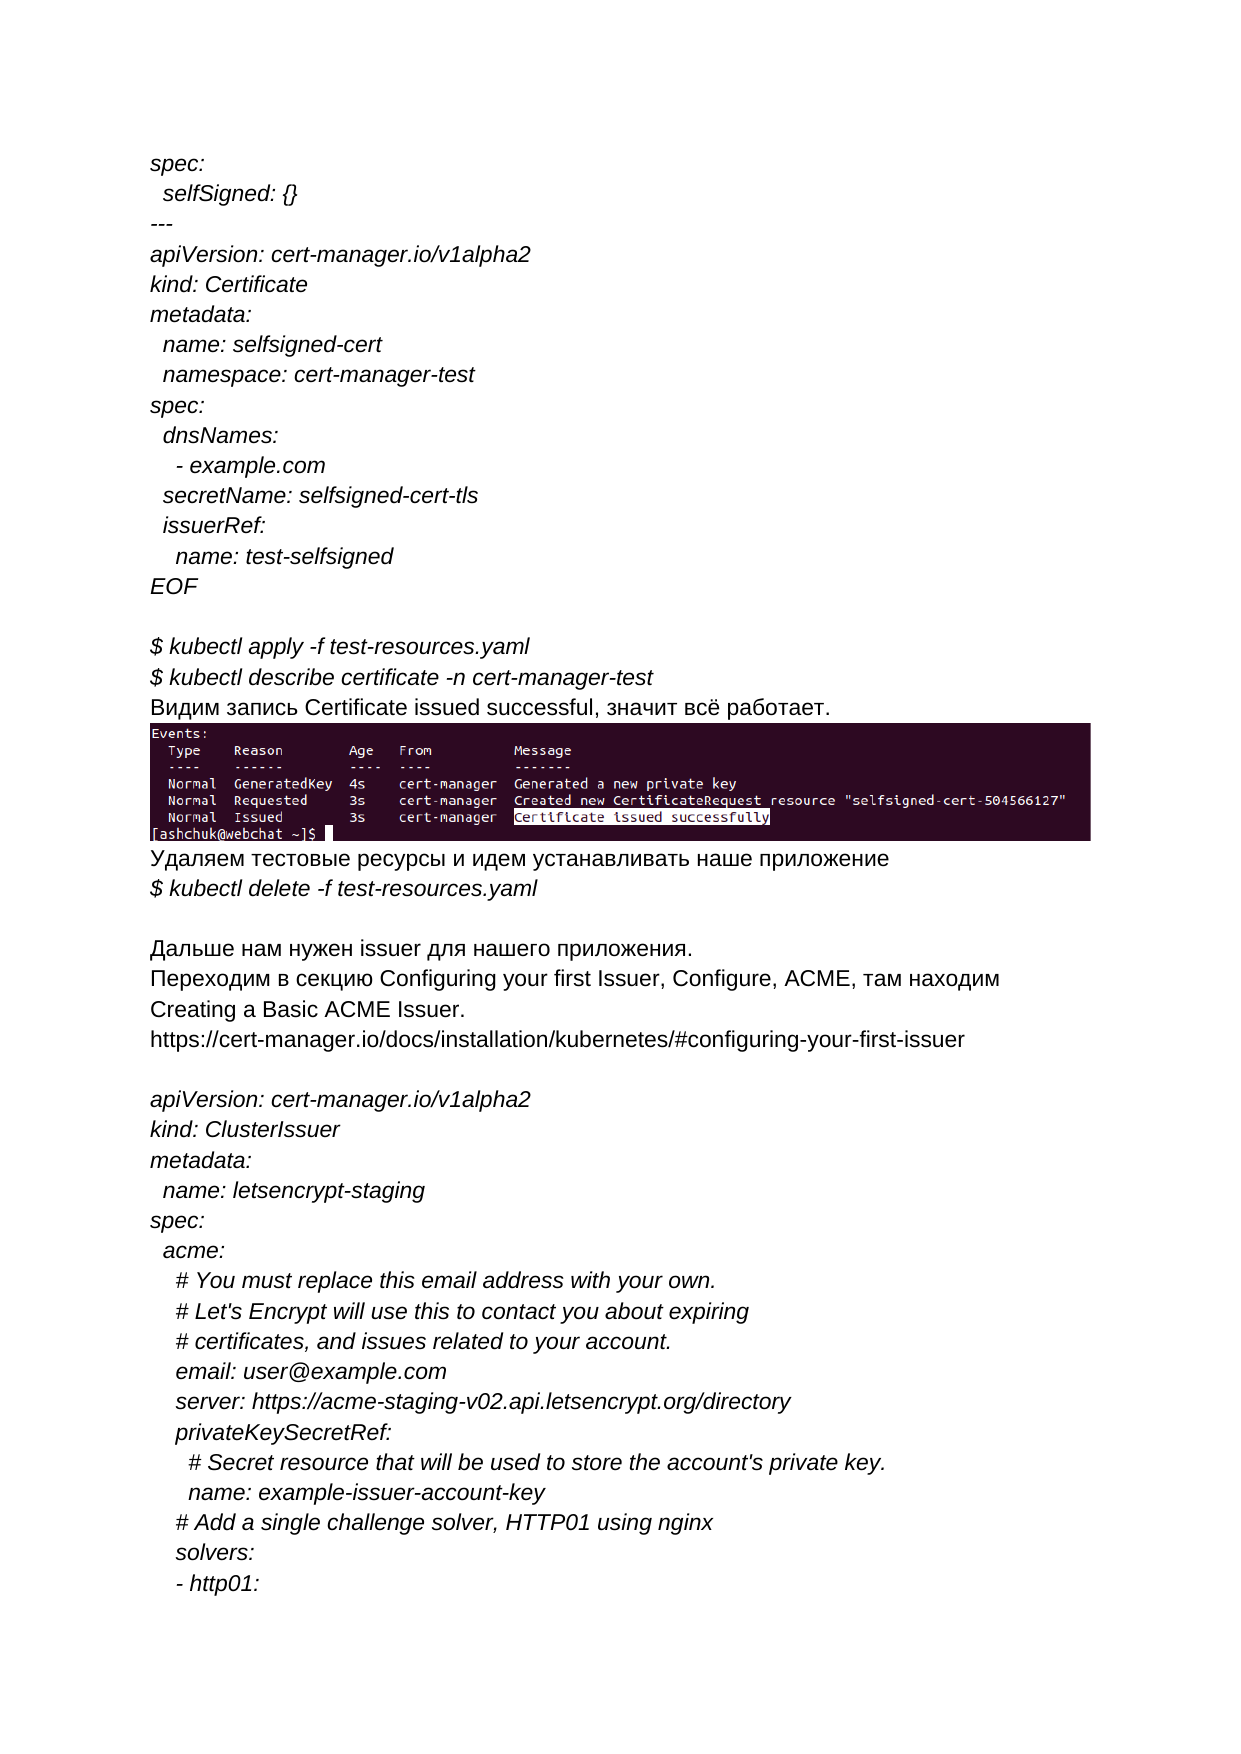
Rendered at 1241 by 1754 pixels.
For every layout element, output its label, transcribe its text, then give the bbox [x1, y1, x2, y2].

text # You must replace this email address with your own. [150, 1267, 1090, 1294]
text Переходим в секцию Configuring your first Issuer, Configure, ACME, там находим Creating a Basic ACME Issuer. [150, 965, 1090, 1022]
text server: https://acme-staging-v02.api.letsencrypt.org/directory [150, 1388, 1090, 1414]
text metadata: [150, 1147, 1090, 1173]
text acme: [150, 1237, 1090, 1263]
text $ kubectl describe certificate -n cert-manager-test [150, 663, 1090, 690]
text Дальше нам нужен issuer для нашего приложения. [150, 935, 1090, 961]
text selfSigned: {} [150, 180, 1090, 207]
text apiVersion: cert-manager.io/v1alpha2 [150, 241, 1090, 267]
text kind: Certificate [150, 271, 1090, 297]
text name: test-selfsigned [150, 543, 1090, 569]
text Удаляем тестовые ресурсы и идем устанавливать наше приложение [150, 844, 1090, 871]
text metadata: [150, 301, 1090, 327]
text spec: [150, 392, 1090, 418]
text $ kubectl apply -f test-resources.yaml [150, 633, 1090, 660]
text spec: [150, 150, 1090, 176]
text # Secret resource that will be used to store the account's private key. [150, 1449, 1090, 1475]
text dnsNames: [150, 422, 1090, 448]
text # certificates, and issues related to your account. [150, 1328, 1090, 1354]
text --- [150, 210, 1090, 237]
text kind: ClusterIssuer [150, 1116, 1090, 1143]
text # Let's Encrypt will use this to contact you about expiring [150, 1298, 1090, 1324]
text - http01: [150, 1569, 1090, 1596]
text issuerRef: [150, 512, 1090, 539]
text # Add a single challenge solver, HTTP01 using nginx [150, 1509, 1090, 1535]
text - example.com [150, 452, 1090, 478]
text email: user@example.com [150, 1358, 1090, 1384]
text namespace: cert-manager-test [150, 361, 1090, 388]
text solvers: [150, 1539, 1090, 1566]
text $ kubectl delete -f test-resources.yaml [150, 875, 1090, 901]
text name: letsencrypt-staging [150, 1177, 1090, 1203]
text https://cert-manager.io/docs/installation/kubernetes/#configuring-your-first-issuer [150, 1026, 1090, 1052]
text EOF [150, 573, 1090, 599]
text secretName: selfsigned-cert-tls [150, 482, 1090, 509]
text apiVersion: cert-manager.io/v1alpha2 [150, 1086, 1090, 1112]
text Видим запись Certificate issued successful, значит всё работает. [150, 694, 1090, 720]
text privateKeySecretRef: [150, 1418, 1090, 1445]
picture [150, 723, 1091, 841]
text name: selfsigned-cert [150, 331, 1090, 358]
text name: example-issuer-account-key [150, 1479, 1090, 1505]
text spec: [150, 1207, 1090, 1233]
